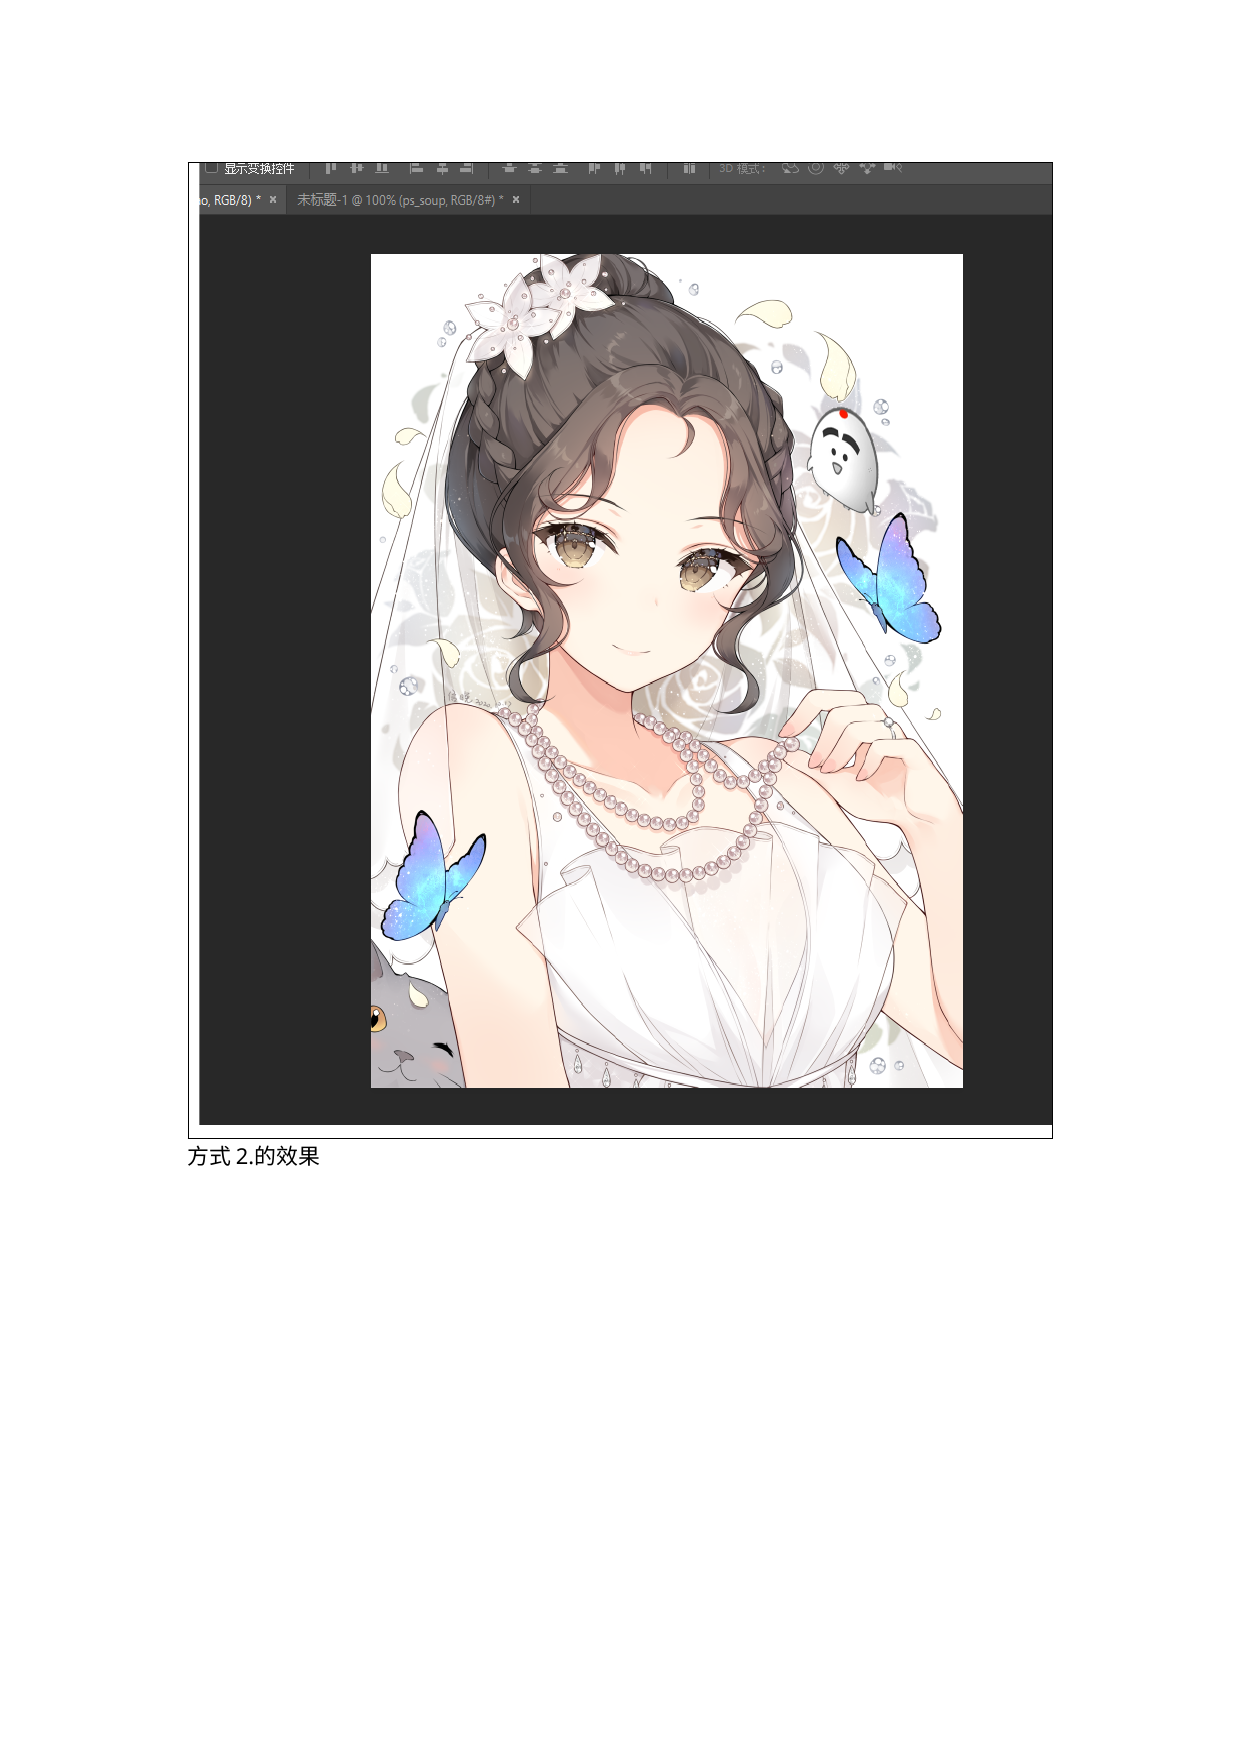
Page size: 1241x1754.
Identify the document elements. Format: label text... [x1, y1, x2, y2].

picture [199, 163, 1053, 1125]
text 方式2.的效果 [187, 1139, 1053, 1172]
table_header [189, 163, 1052, 1138]
